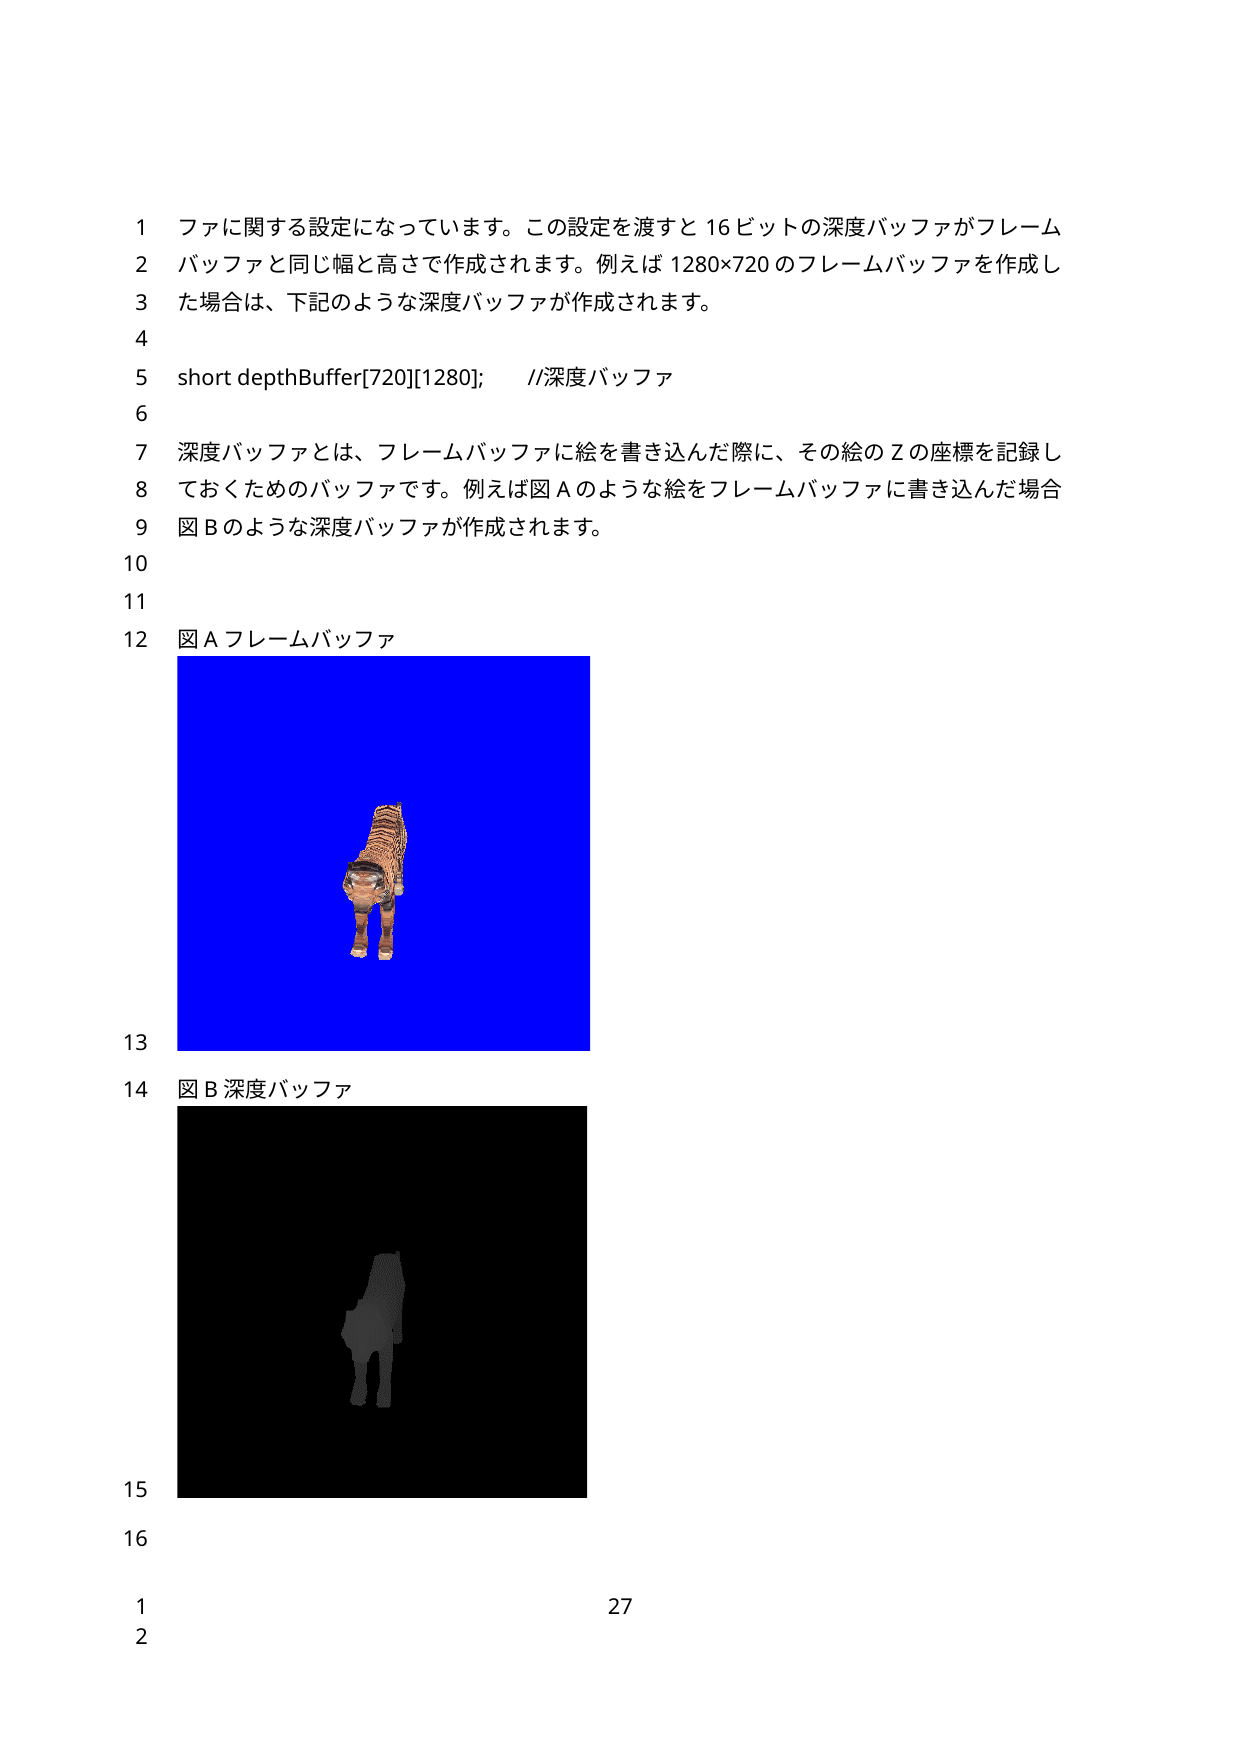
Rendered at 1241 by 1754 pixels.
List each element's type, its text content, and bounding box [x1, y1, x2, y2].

text 深度バッファとは、フレームバッファに絵を書き込んだ際に、その絵のZの座標を記録しておくためのバッファです。例えば図Aのような絵をフレームバッファに書き込んだ場合図Bのような深度バッファが作成されます。 [177, 432, 1063, 544]
text short depthBuffer[720][1280]; //深度バッファ [177, 357, 1063, 394]
picture [177, 1106, 588, 1498]
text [177, 207, 1063, 319]
picture [177, 656, 591, 1051]
text 図A フレームバッファ [177, 619, 1063, 657]
text 図B 深度バッファ [177, 1069, 1063, 1107]
